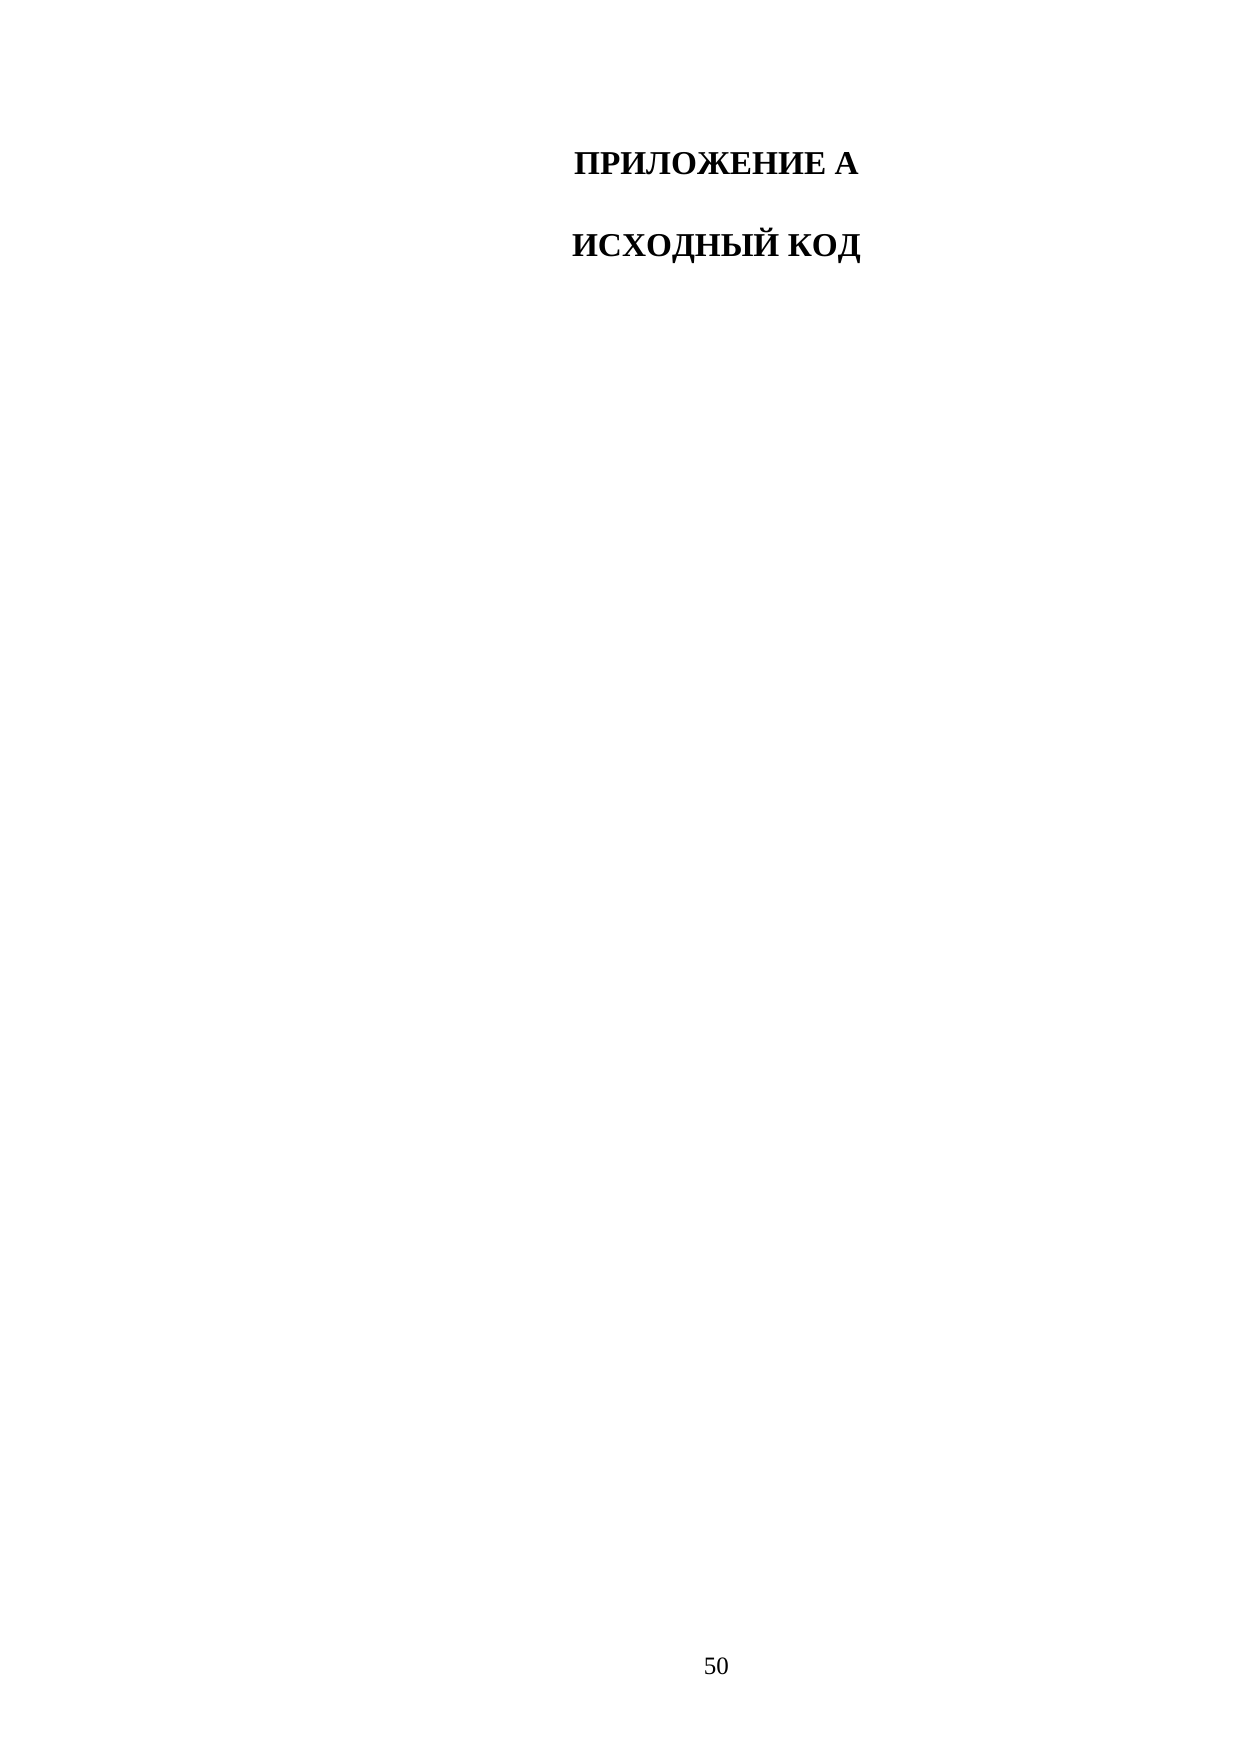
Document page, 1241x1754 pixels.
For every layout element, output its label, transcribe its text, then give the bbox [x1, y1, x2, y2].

text ИСХОДНЫЙ КОД [177, 226, 1167, 264]
subtitle ПРИЛОЖЕНИЕ А [177, 143, 1167, 181]
